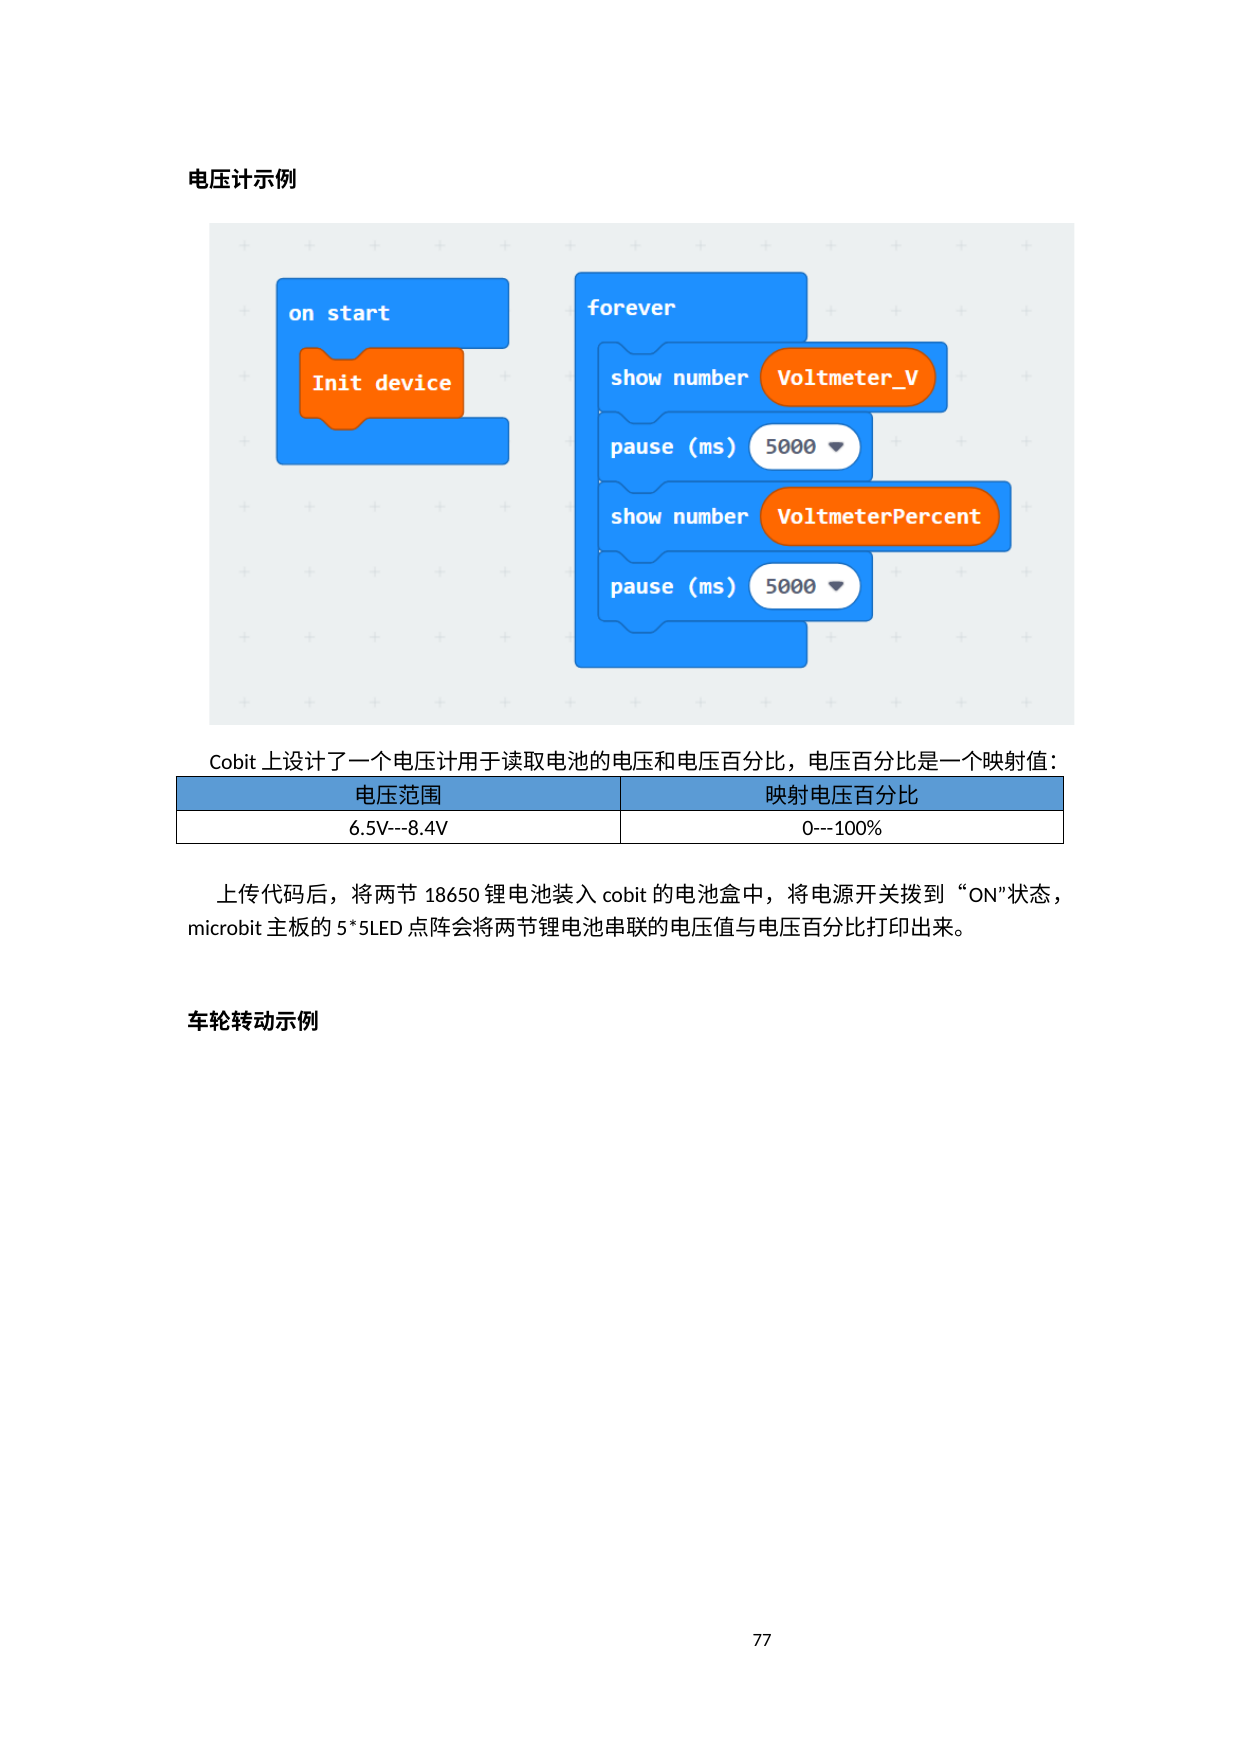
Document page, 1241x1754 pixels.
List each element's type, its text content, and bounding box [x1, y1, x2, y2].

table_cell 0---100% [621, 811, 1063, 843]
table_header 映射电压百分比 [621, 777, 1063, 810]
text Cobit上设计了一个电压计用于读取电池的电压和电压百分比，电压百分比是一个映射值： [187, 744, 1053, 776]
table_header 电压范围 [177, 777, 620, 810]
picture [209, 223, 1075, 725]
subtitle 电压计示例 [187, 162, 1053, 194]
table_cell 6.5V---8.4V [177, 811, 620, 843]
text 上传代码后，将两节18650锂电池装入cobit的电池盒中，将电源开关拨到“ON”状态，microbit主板的5*5LED点阵会将两节锂电池串联的电压值与电压百分比打印出来。 [187, 877, 1053, 942]
subtitle 车轮转动示例 [187, 1003, 1053, 1036]
